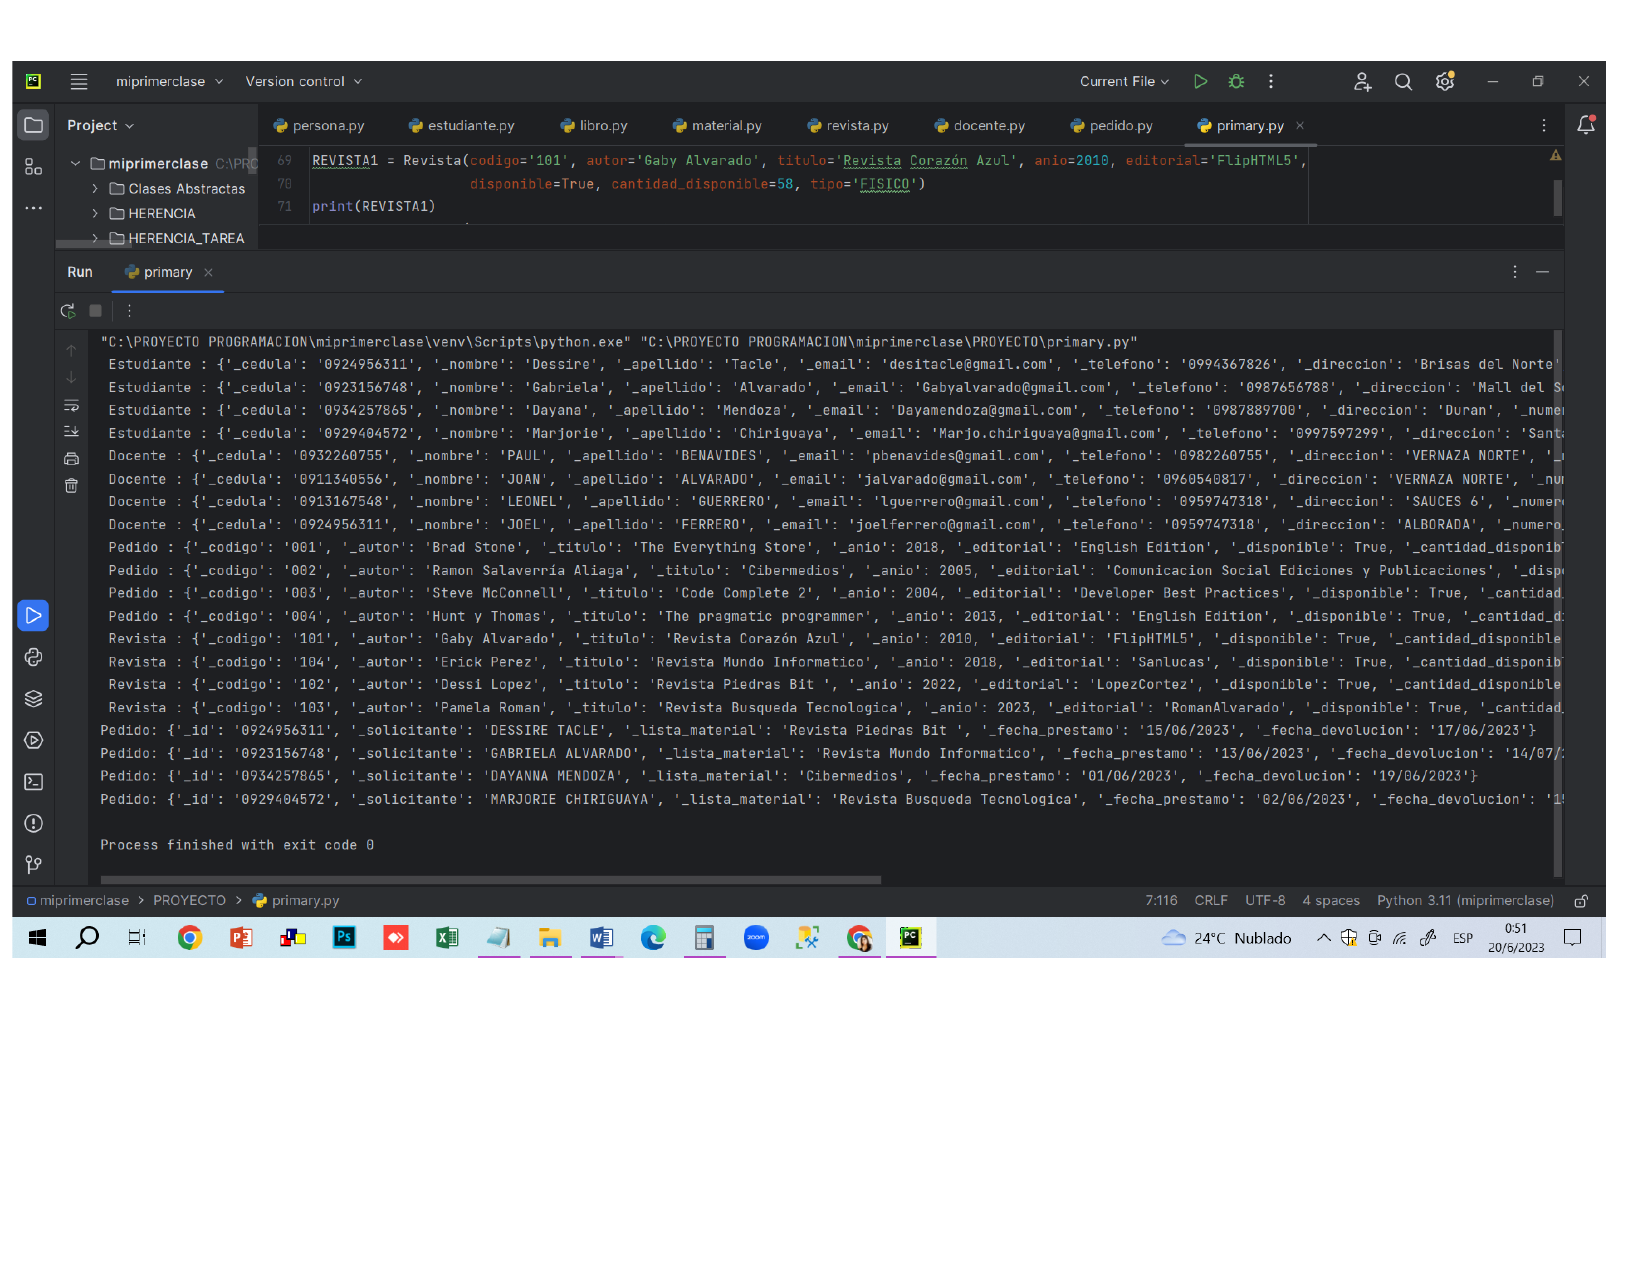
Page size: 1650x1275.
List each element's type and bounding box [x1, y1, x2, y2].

picture [12, 61, 1606, 958]
